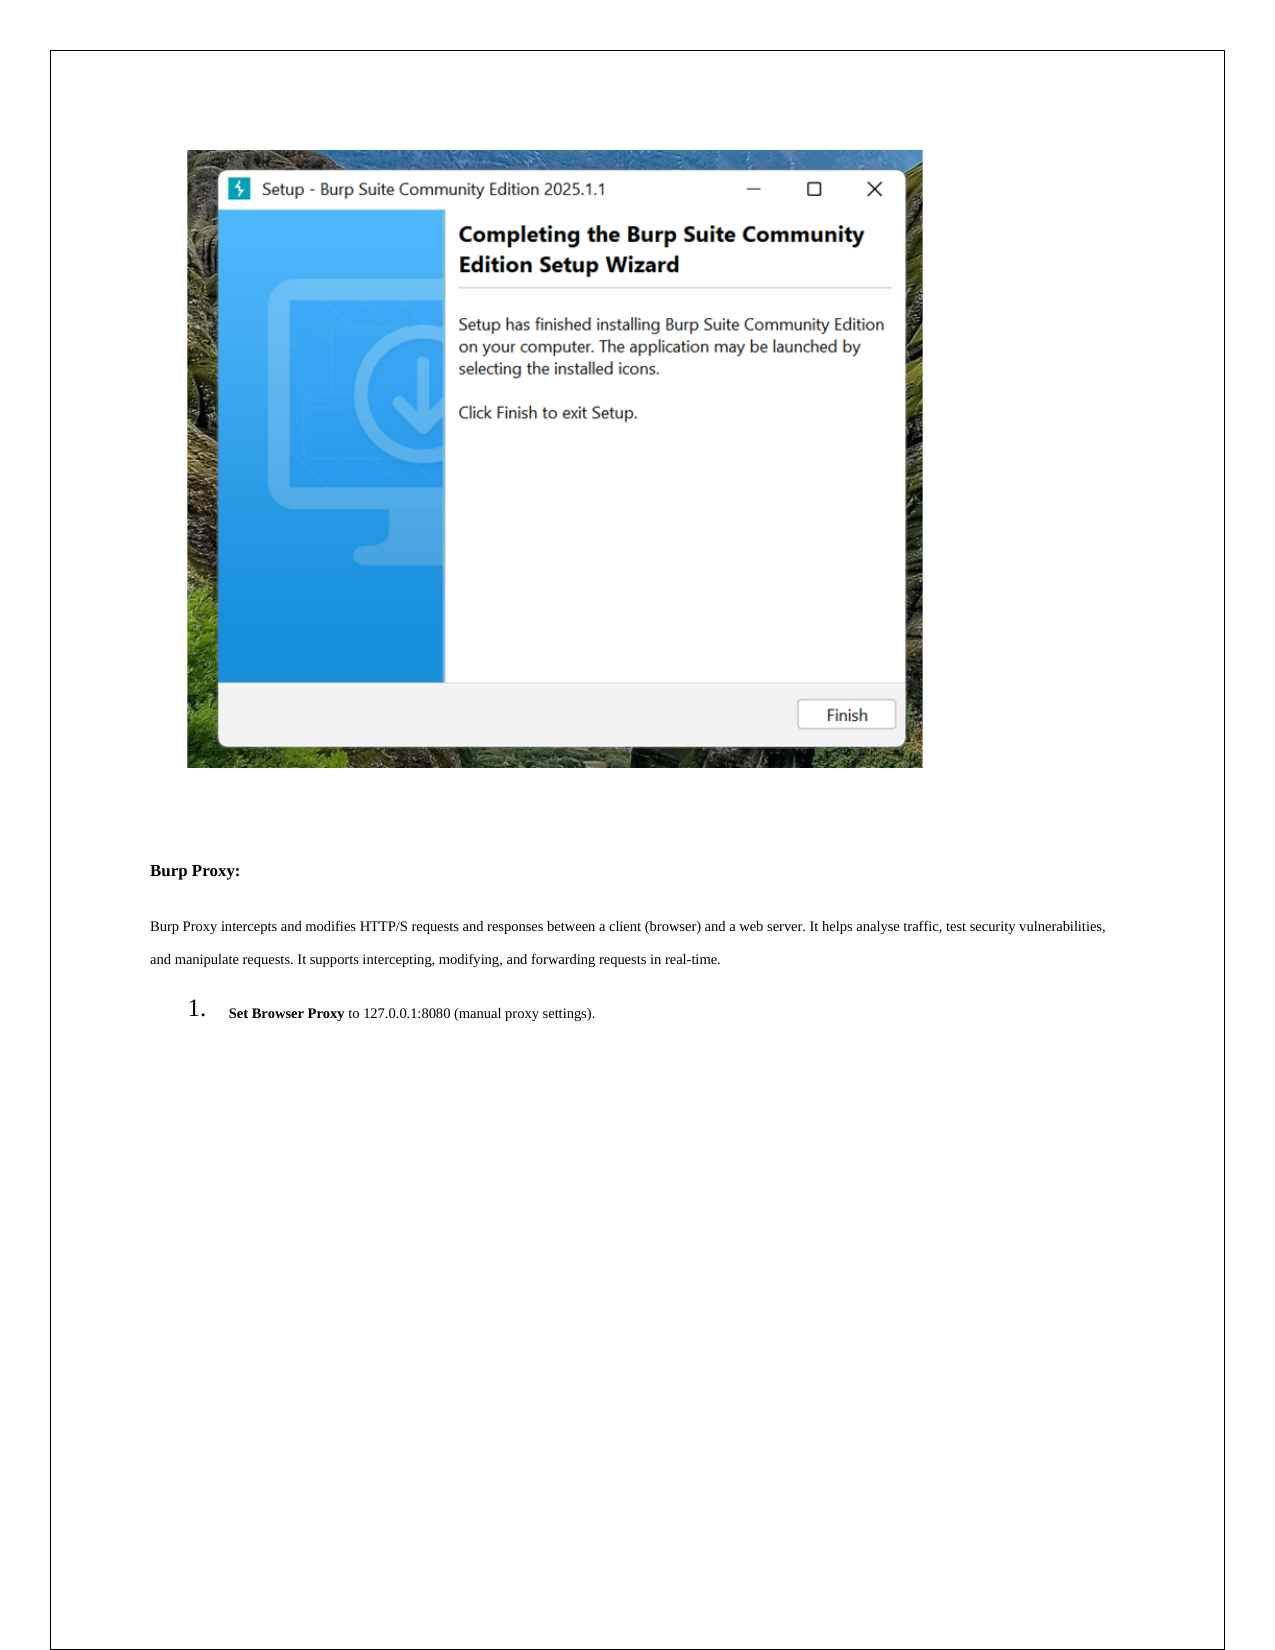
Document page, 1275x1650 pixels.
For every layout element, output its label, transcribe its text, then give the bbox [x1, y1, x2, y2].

picture [187, 150, 923, 768]
text Burp Proxy: [150, 847, 1125, 880]
text Burp Proxy intercepts and modifies HTTP/S requests and responses between a client (browser) and a web server. It helps analyse traffic, test security vulnerabilities, and manipulate requests. It supports intercepting, modifying, and forwarding requests in real-time. [150, 906, 1125, 968]
list Set Browser Proxy to 127.0.0.1:8080 (manual proxy settings). [187, 993, 1125, 1022]
